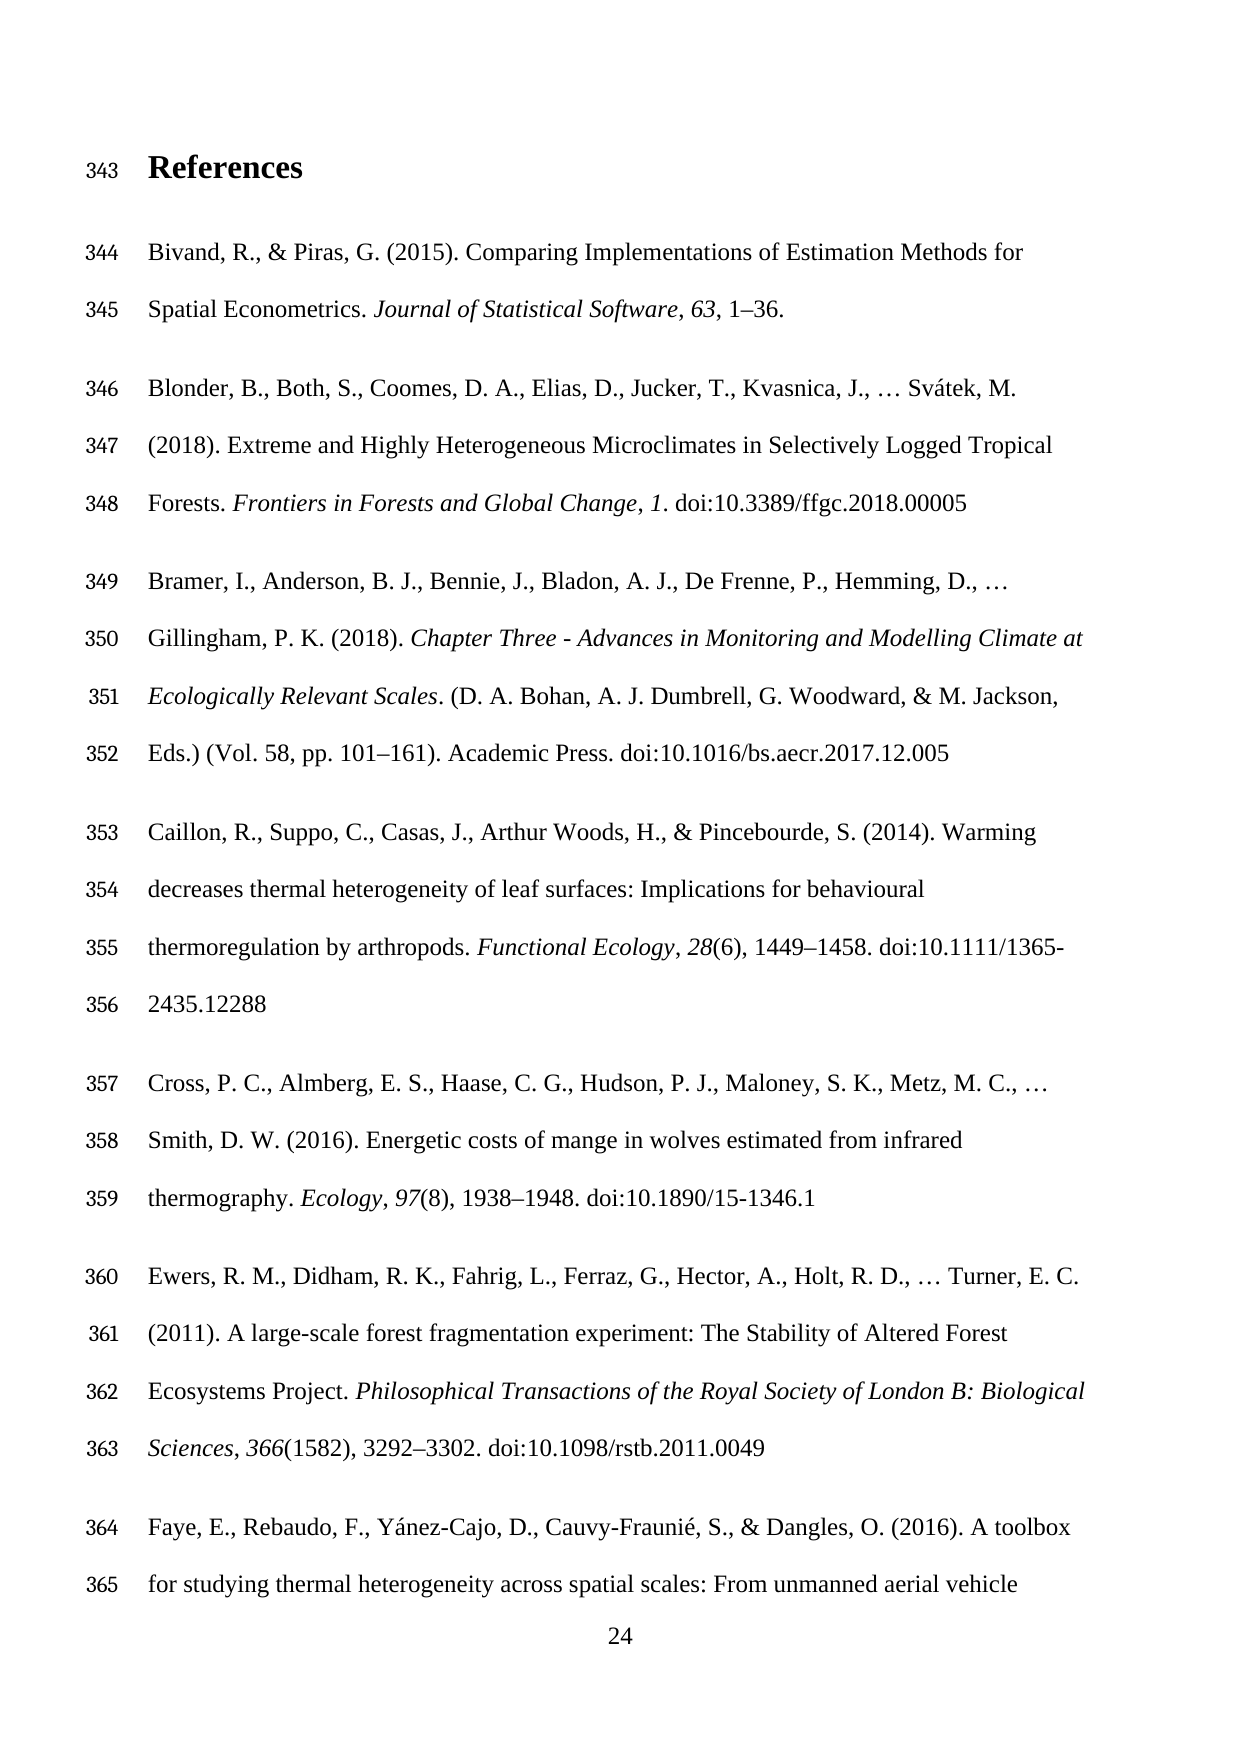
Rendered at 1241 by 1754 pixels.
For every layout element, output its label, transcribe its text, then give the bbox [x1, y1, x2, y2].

text Bivand, R., & Piras, G. (2015). Comparing Implementations of Estimation Methods for Spatial Econometrics. Journal of Statistical Software, 63, 1–36. [148, 237, 1092, 323]
text Blonder, B., Both, S., Coomes, D. A., Elias, D., Jucker, T., Kvasnica, J., … Svátek, M. (2018). Extreme and Highly Heterogeneous Microclimates in Selectively Logged Tropical Forests. Frontiers in Forests and Global Change, 1. doi:10.3389/ffgc.2018.00005 [148, 373, 1092, 516]
text Cross, P. C., Almberg, E. S., Haase, C. G., Hudson, P. J., Maloney, S. K., Metz, M. C., … Smith, D. W. (2016). Energetic costs of mange in wolves estimated from infrared thermography. Ecology, 97(8), 1938–1948. doi:10.1890/15-1346.1 [148, 1068, 1092, 1211]
text Bramer, I., Anderson, B. J., Bennie, J., Bladon, A. J., De Frenne, P., Hemming, D., … Gillingham, P. K. (2018). Chapter Three - Advances in Monitoring and Modelling Climate at Ecologically Relevant Scales. (D. A. Bohan, A. J. Dumbrell, G. Woodward, & M. Jackson, Eds.) (Vol. 58, pp. 101–161). Academic Press. doi:10.1016/bs.aecr.2017.12.005 [148, 566, 1092, 767]
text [148, 1512, 1092, 1598]
text Caillon, R., Suppo, C., Casas, J., Arthur Woods, H., & Pincebourde, S. (2014). Warming decreases thermal heterogeneity of leaf surfaces: Implications for behavioural thermoregulation by arthropods. Functional Ecology, 28(6), 1449–1458. doi:10.1111/1365-2435.12288 [148, 817, 1092, 1018]
text Ewers, R. M., Didham, R. K., Fahrig, L., Ferraz, G., Hector, A., Holt, R. D., … Turner, E. C. (2011). A large-scale forest fragmentation experiment: The Stability of Altered Forest Ecosystems Project. Philosophical Transactions of the Royal Society of London B: Biological Sciences, 366(1582), 3292–3302. doi:10.1098/rstb.2011.0049 [148, 1261, 1092, 1462]
subtitle References [148, 148, 1092, 186]
